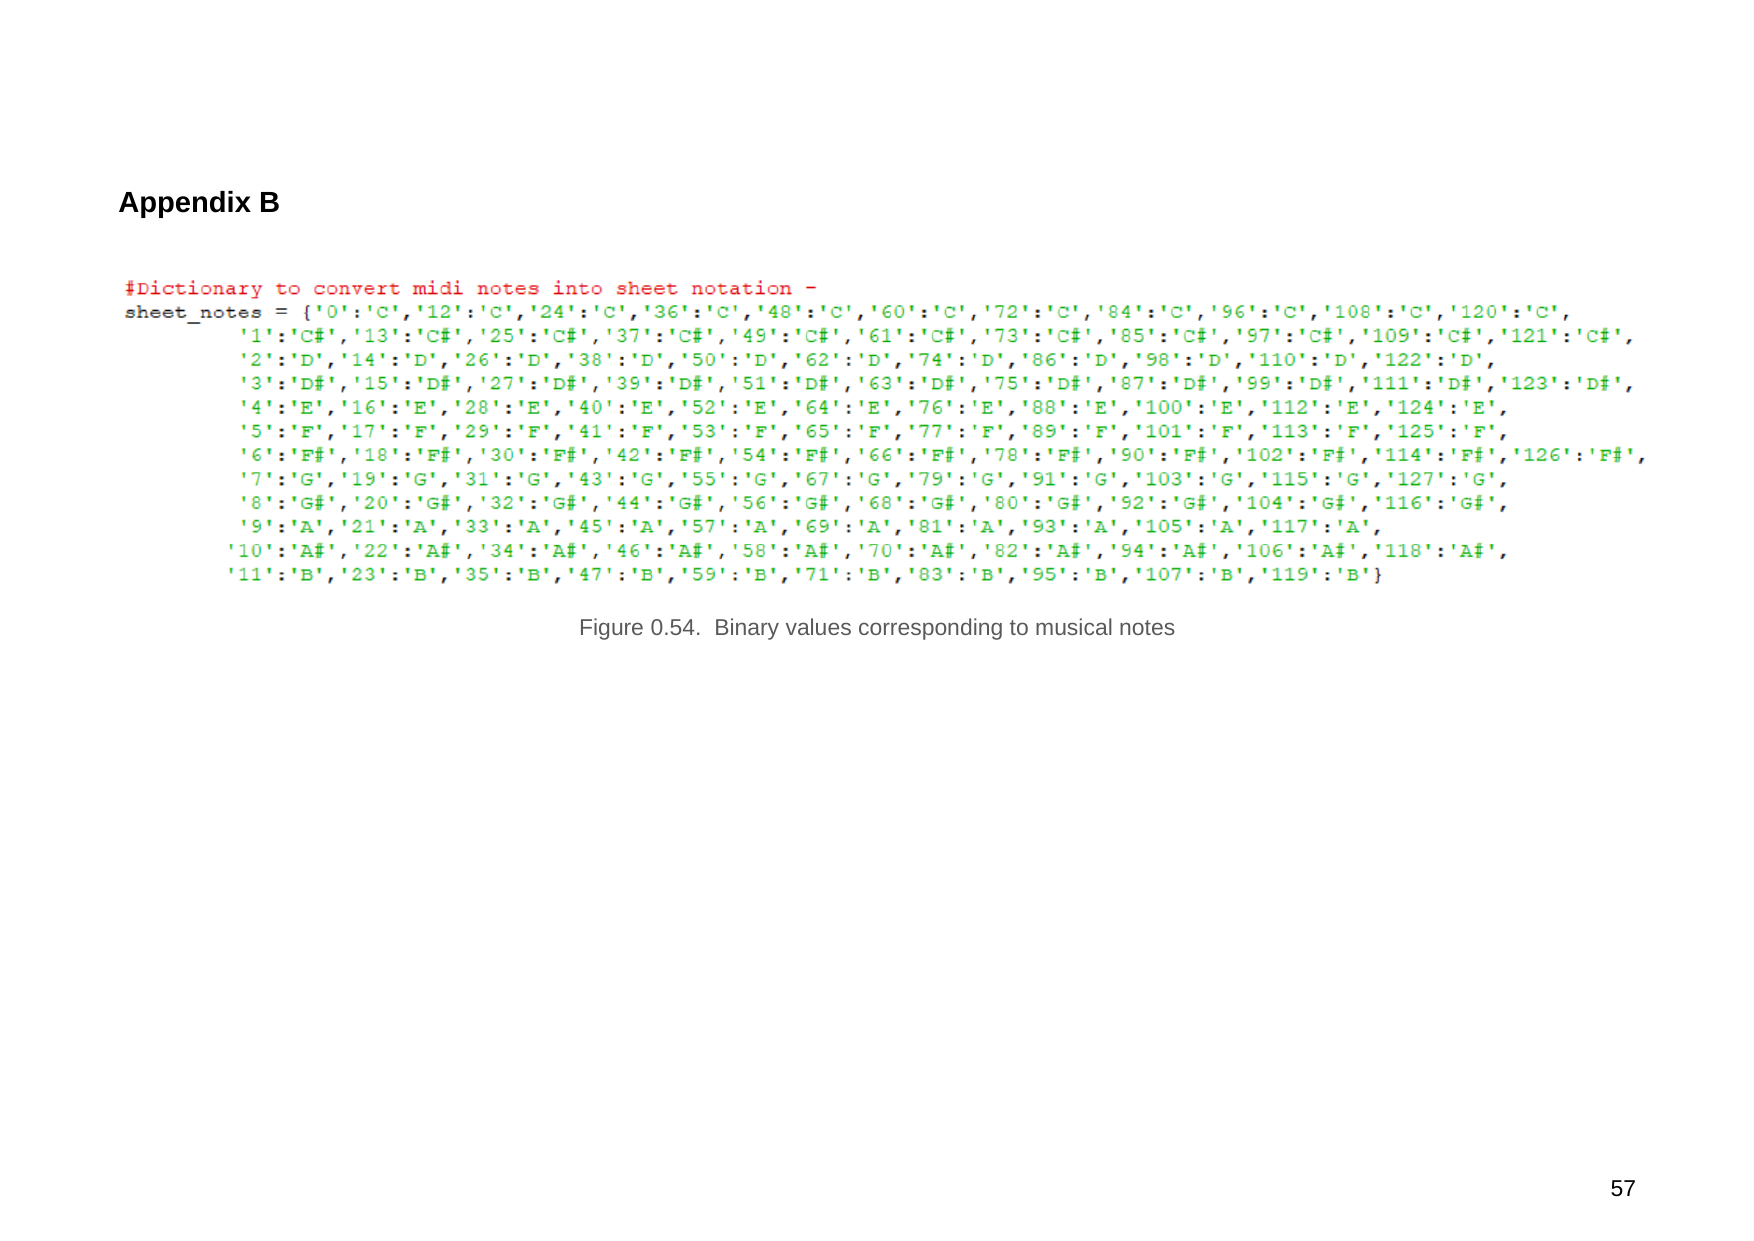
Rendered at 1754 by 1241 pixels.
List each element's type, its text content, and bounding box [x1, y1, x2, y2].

subtitle Appendix B [118, 185, 1636, 219]
picture [118, 270, 1663, 602]
